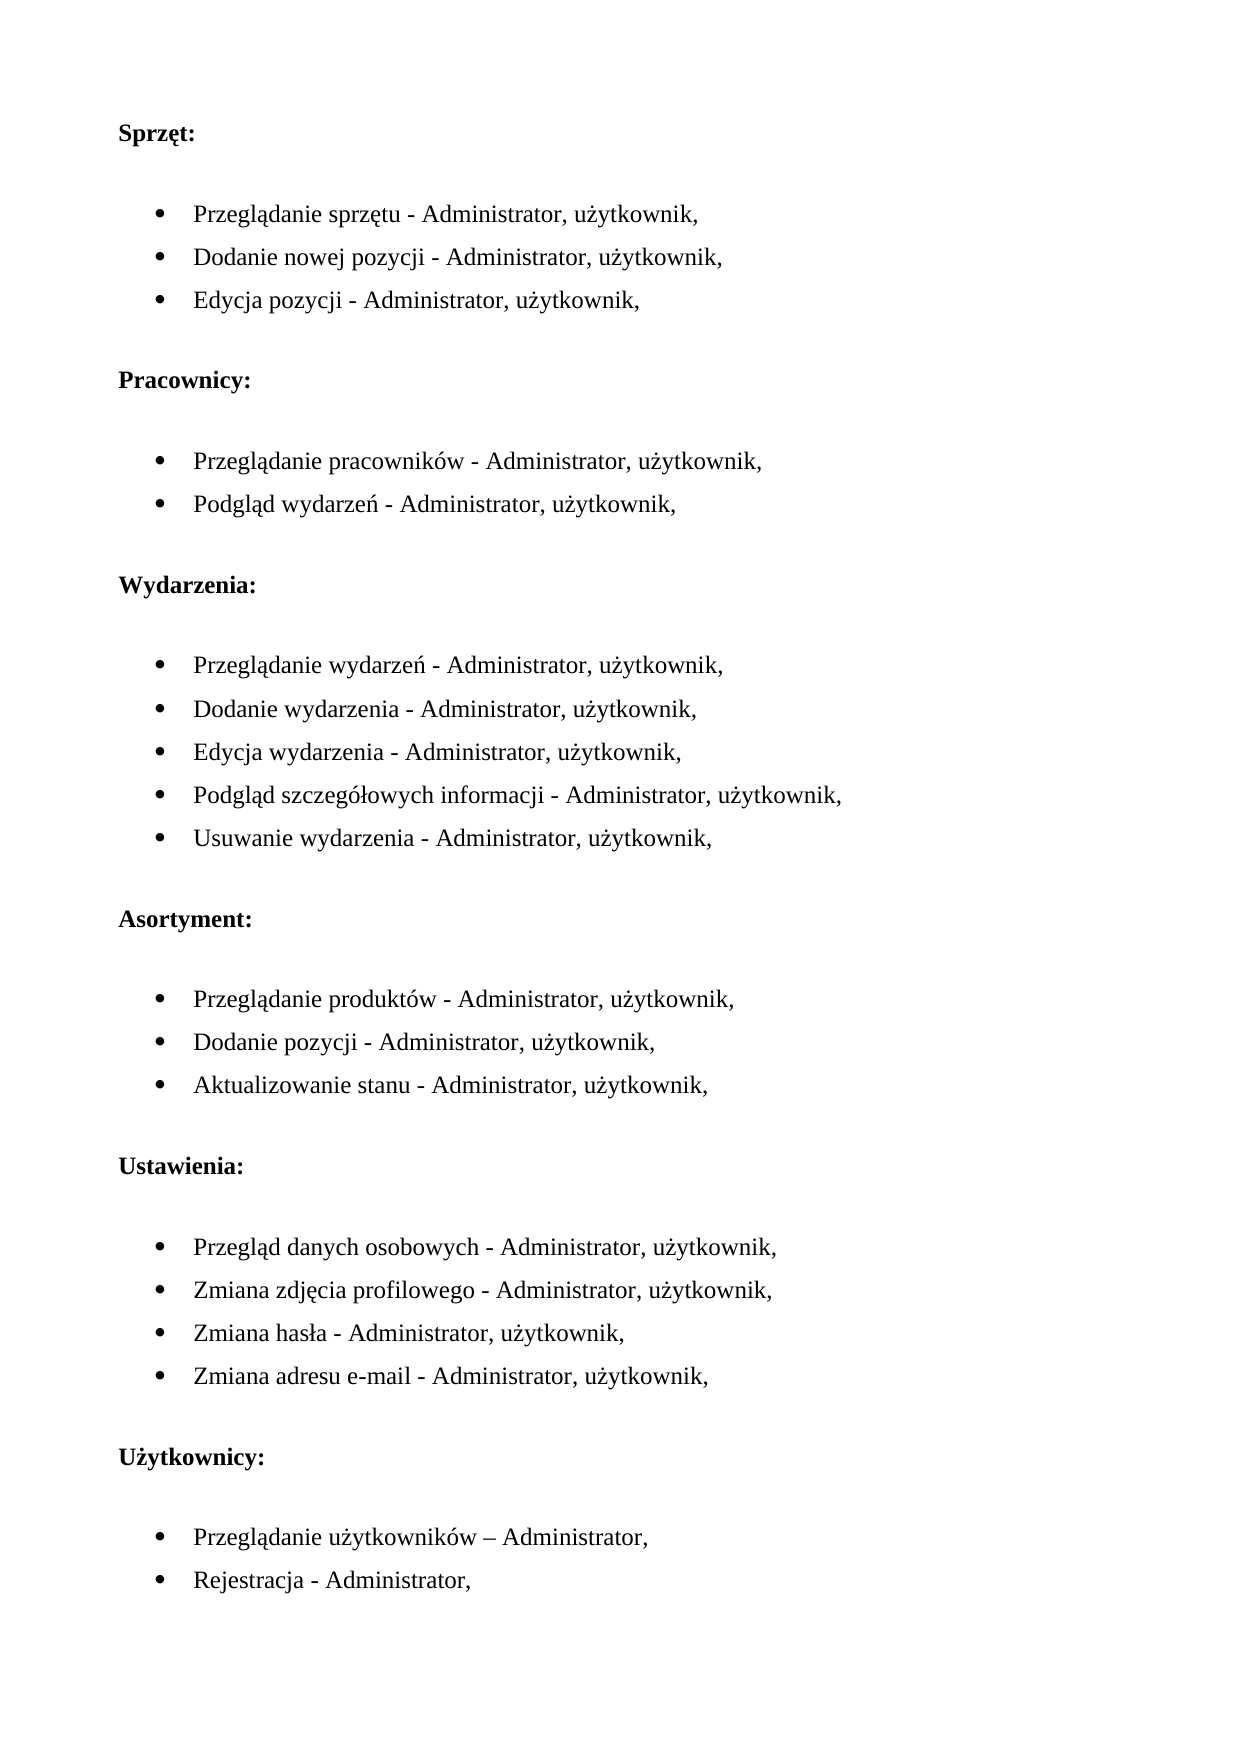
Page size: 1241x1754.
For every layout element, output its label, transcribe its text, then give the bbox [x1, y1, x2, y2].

list Rejestracja - Administrator, [156, 1566, 1122, 1594]
list Dodanie pozycji - Administrator, użytkownik, [156, 1027, 1122, 1056]
subtitle Pracownicy: [118, 366, 1122, 394]
list Dodanie wydarzenia - Administrator, użytkownik, [156, 694, 1122, 722]
list Przeglądanie pracowników - Administrator, użytkownik, [156, 446, 1122, 475]
list Przeglądanie sprzętu - Administrator, użytkownik, [156, 199, 1122, 227]
subtitle Wydarzenia: [118, 570, 1122, 599]
list Zmiana hasła - Administrator, użytkownik, [156, 1318, 1122, 1347]
subtitle Asortyment: [118, 904, 1122, 932]
list Zmiana adresu e-mail - Administrator, użytkownik, [156, 1361, 1122, 1390]
list Edycja pozycji - Administrator, użytkownik, [156, 285, 1122, 314]
list Zmiana zdjęcia profilowego - Administrator, użytkownik, [156, 1275, 1122, 1304]
list Aktualizowanie stanu - Administrator, użytkownik, [156, 1071, 1122, 1099]
subtitle Sprzęt: [118, 118, 1122, 147]
list Podgląd szczegółowych informacji - Administrator, użytkownik, [156, 780, 1122, 809]
list Przeglądanie wydarzeń - Administrator, użytkownik, [156, 651, 1122, 679]
list Przegląd danych osobowych - Administrator, użytkownik, [156, 1232, 1122, 1261]
list Usuwanie wydarzenia - Administrator, użytkownik, [156, 823, 1122, 852]
subtitle Ustawienia: [118, 1151, 1122, 1180]
list Edycja wydarzenia - Administrator, użytkownik, [156, 737, 1122, 766]
subtitle Użytkownicy: [118, 1442, 1122, 1471]
list Przeglądanie użytkowników – Administrator, [156, 1522, 1122, 1551]
list Podgląd wydarzeń - Administrator, użytkownik, [156, 489, 1122, 518]
list Przeglądanie produktów - Administrator, użytkownik, [156, 984, 1122, 1013]
list Dodanie nowej pozycji - Administrator, użytkownik, [156, 242, 1122, 271]
